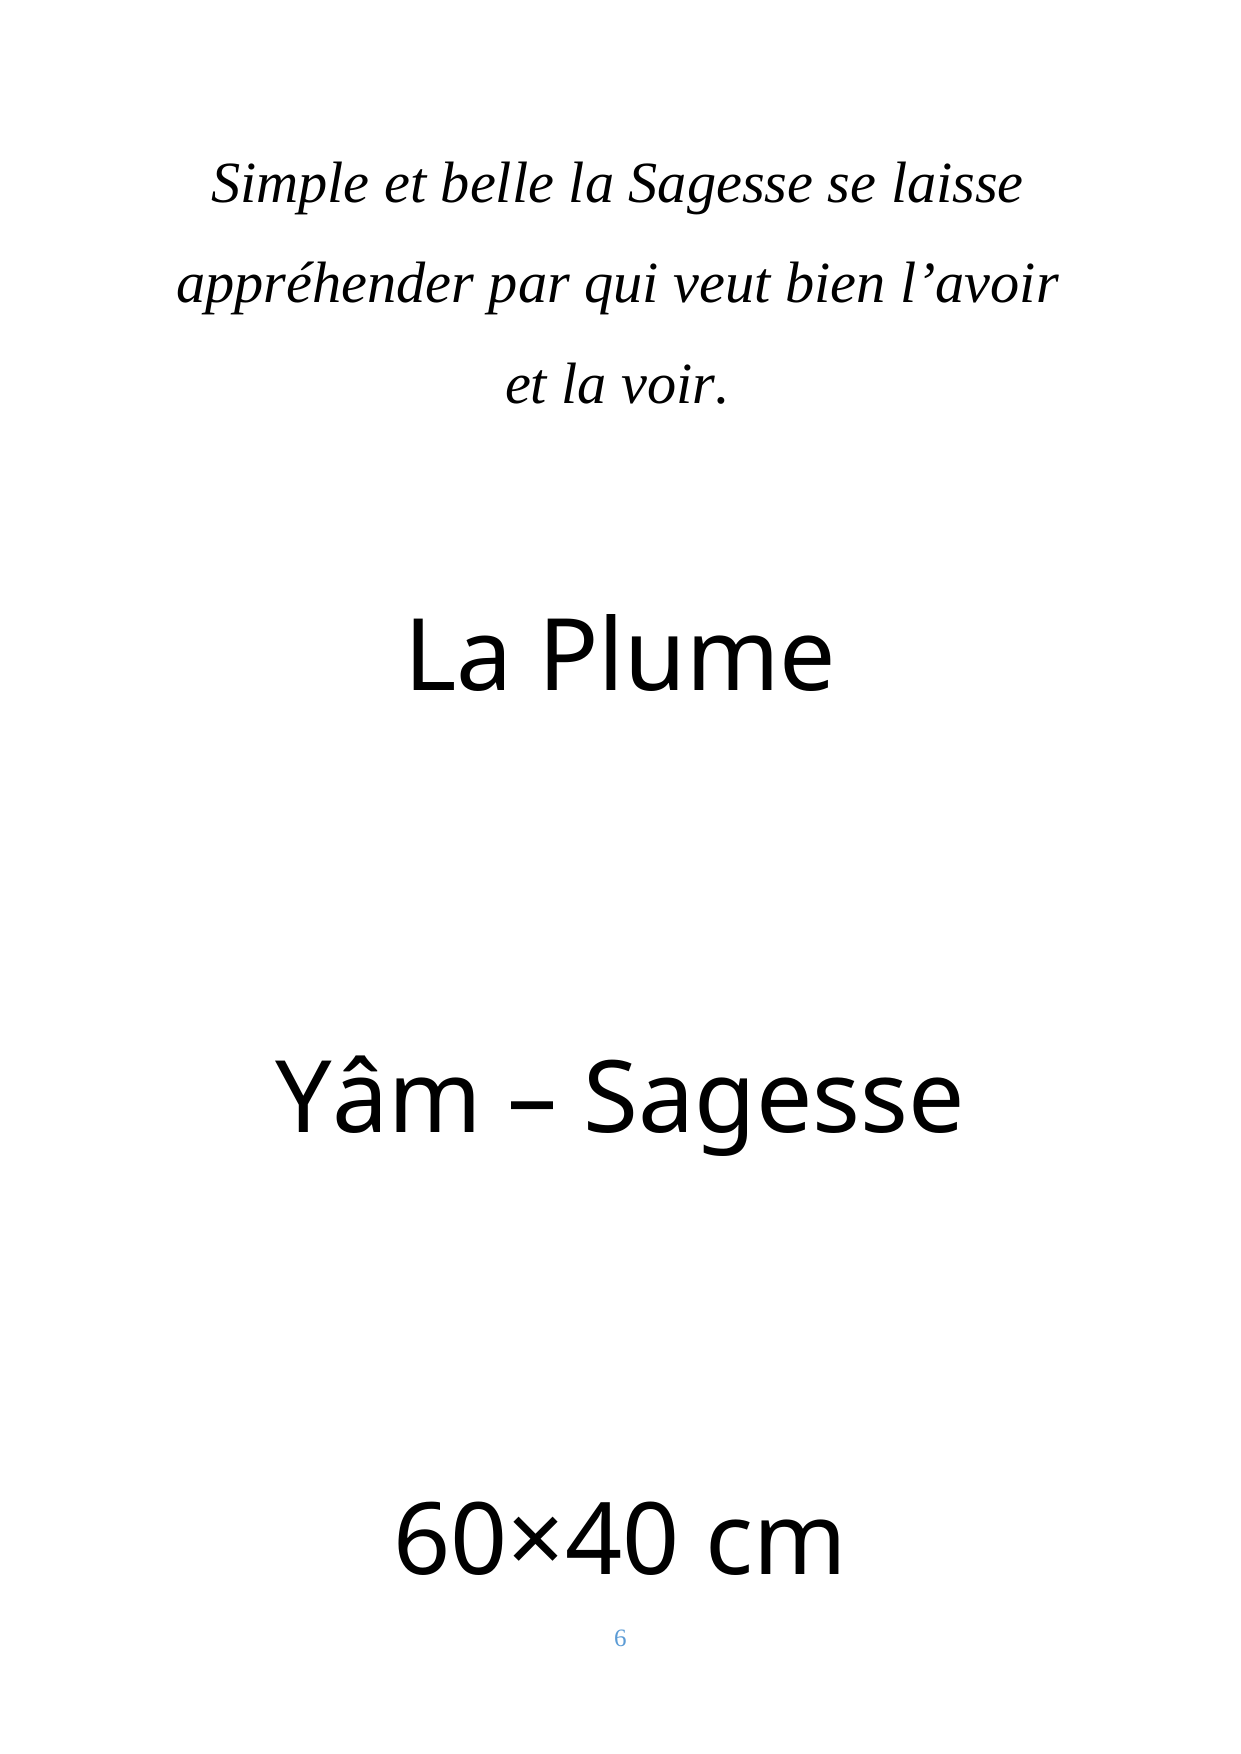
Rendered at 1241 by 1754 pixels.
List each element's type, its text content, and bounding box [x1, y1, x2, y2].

text 60×40 cm [148, 1468, 1093, 1604]
text Yâm – Sagesse [148, 1026, 1093, 1162]
text Simple et belle la Sagesse se laisse appréhender par qui veut bien l’avoir et la voir. [148, 148, 1093, 416]
text La Plume [148, 583, 1093, 720]
